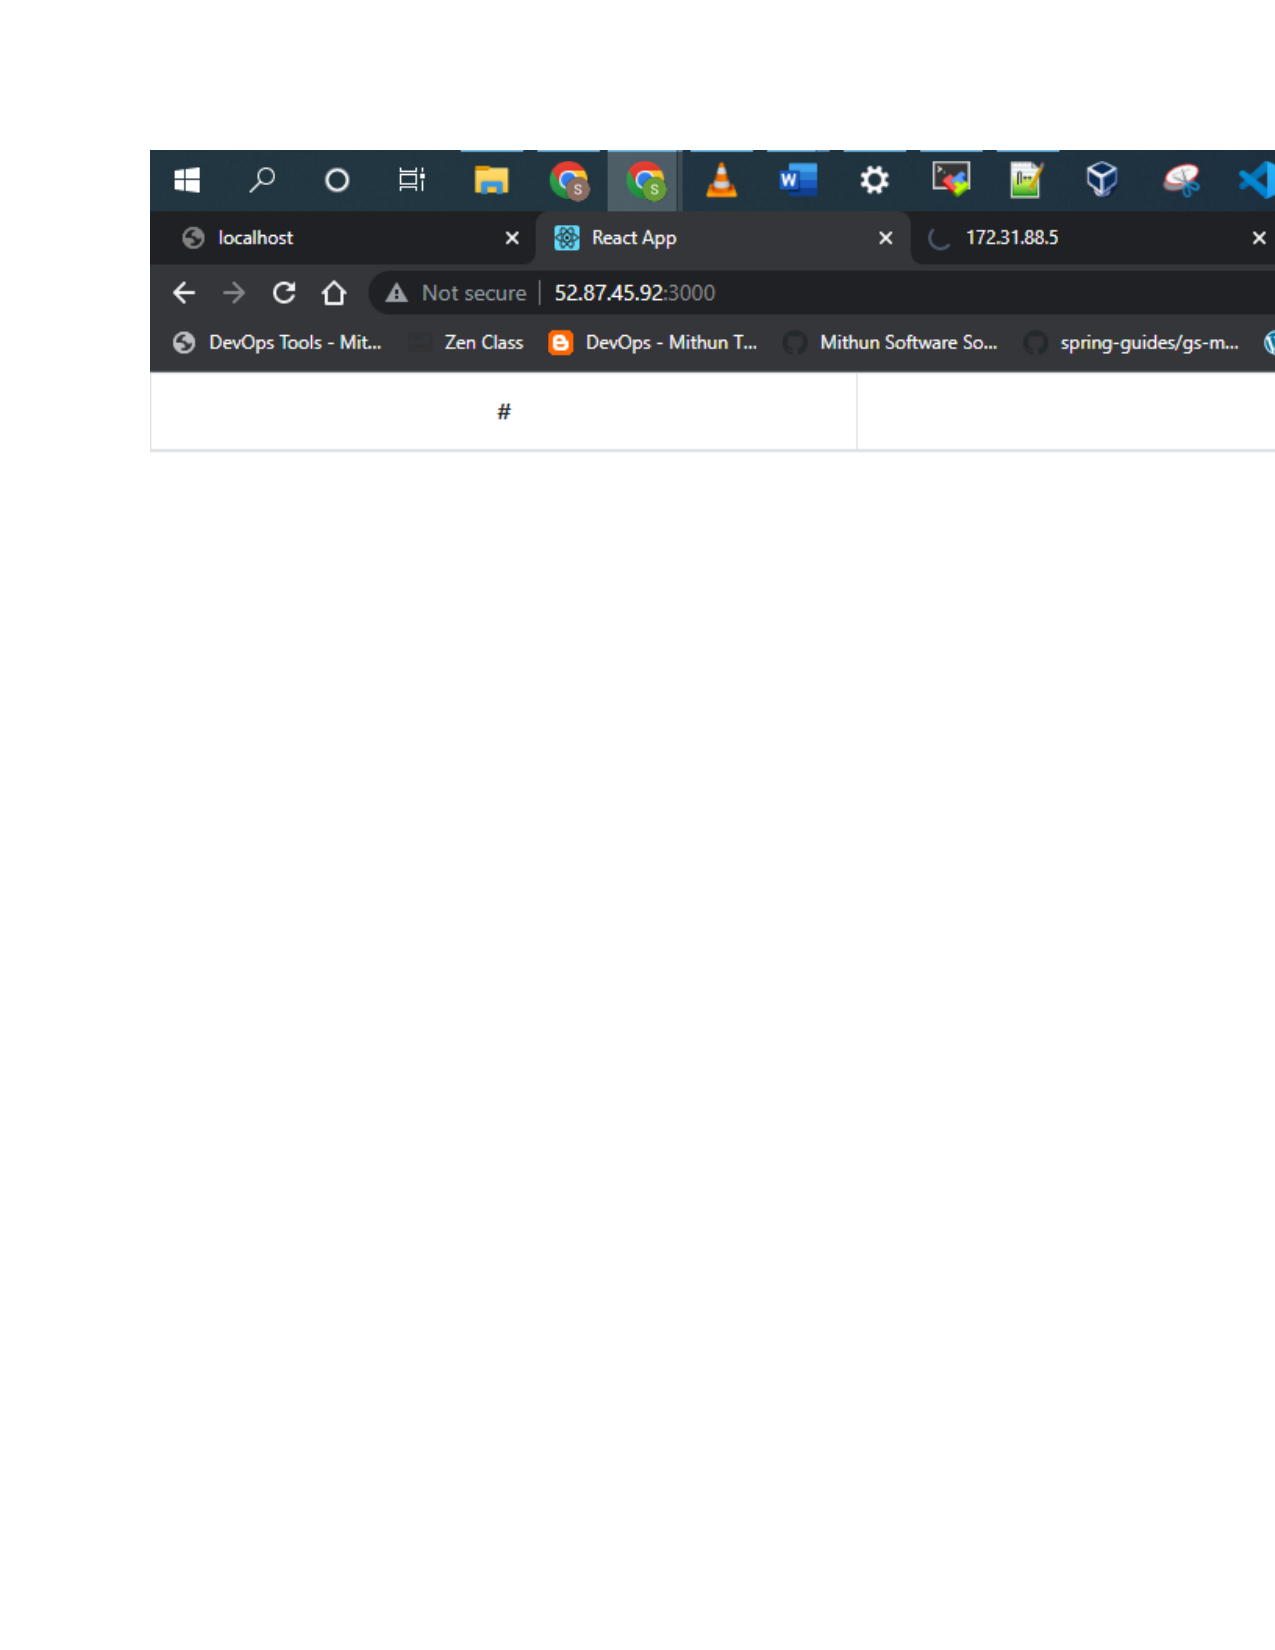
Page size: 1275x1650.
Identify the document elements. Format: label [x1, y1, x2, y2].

picture [150, 150, 1275, 1350]
